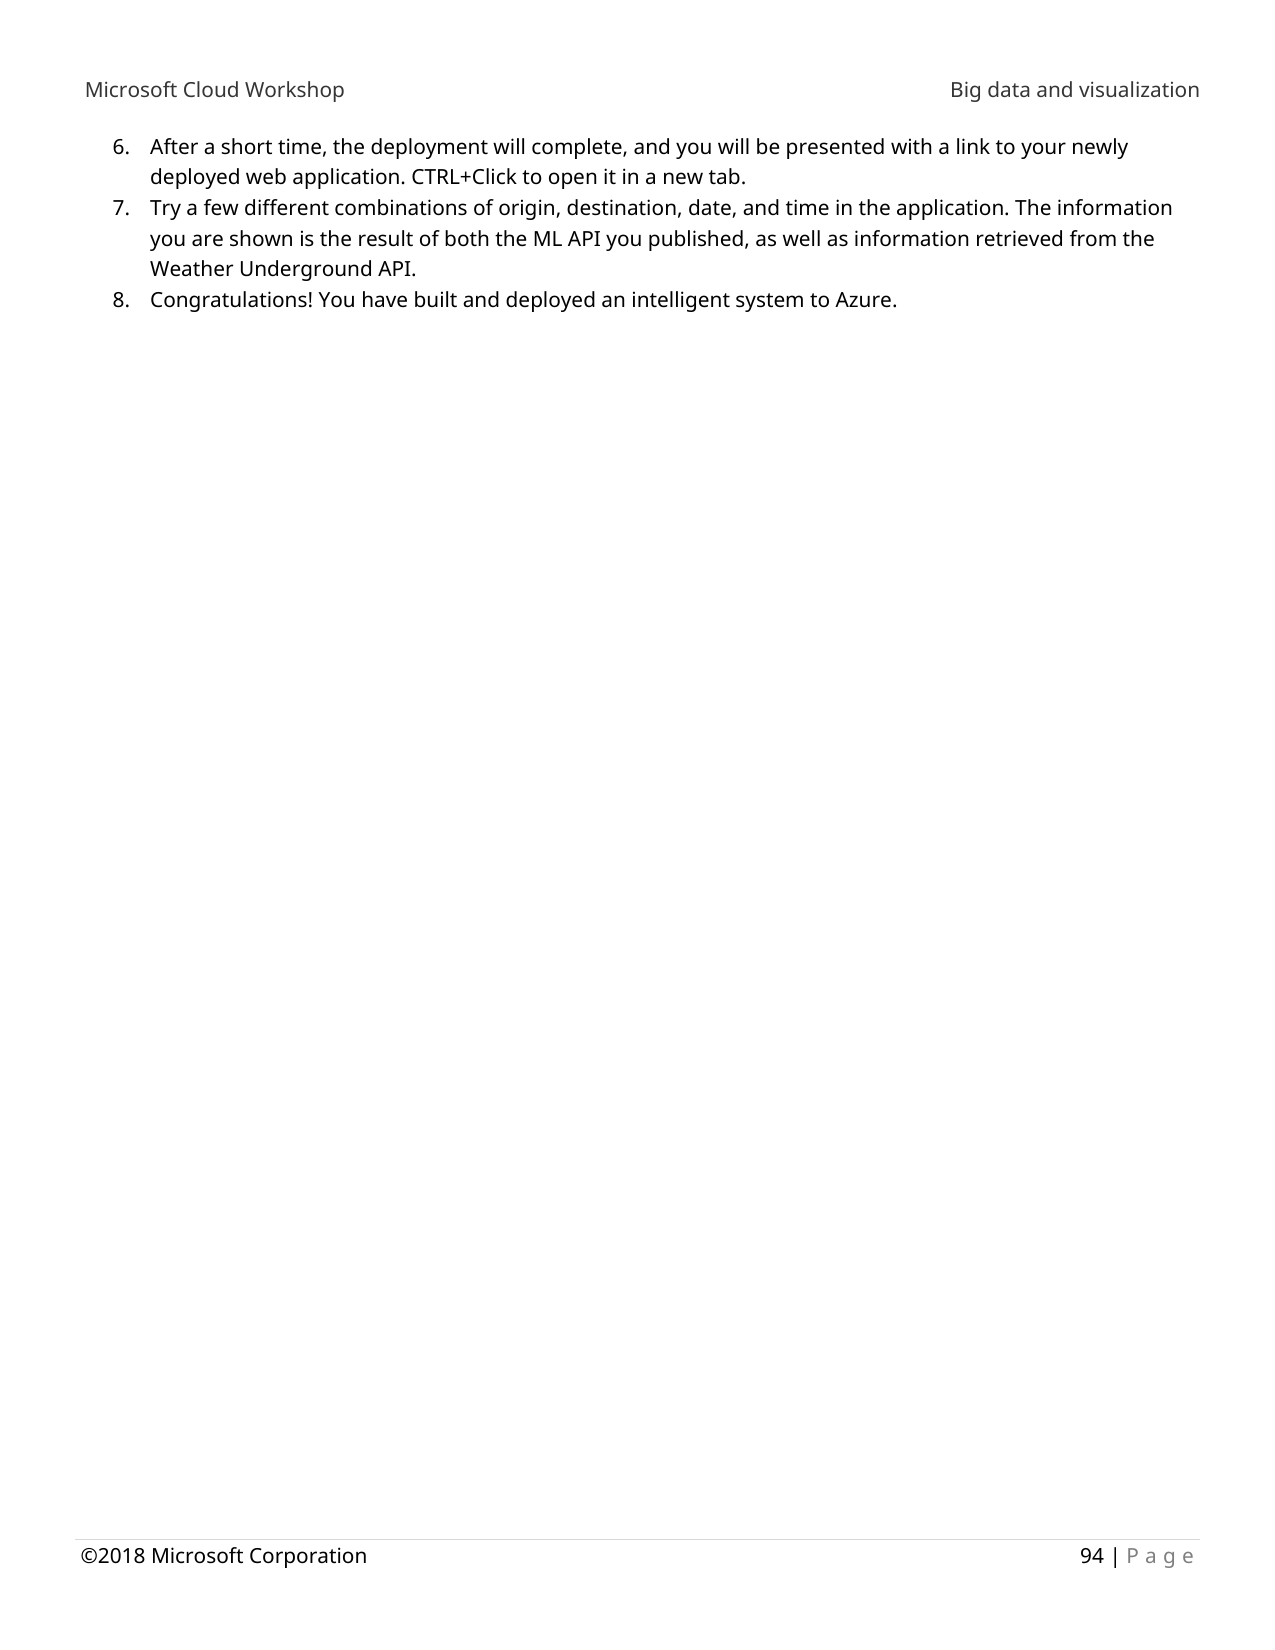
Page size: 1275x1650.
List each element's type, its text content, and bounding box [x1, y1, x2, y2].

list Try a few different combinations of origin, destination, date, and time in the application. The information you are shown is the result of both the ML API you published, as well as information retrieved from the Weather Underground API. [112, 193, 1200, 283]
list Congratulations! You have built and deployed an intelligent system to Azure. [112, 285, 1200, 313]
list After a short time, the deployment will complete, and you will be presented with a link to your newly deployed web application. CTRL+Click to open it in a new tab. [112, 132, 1200, 191]
